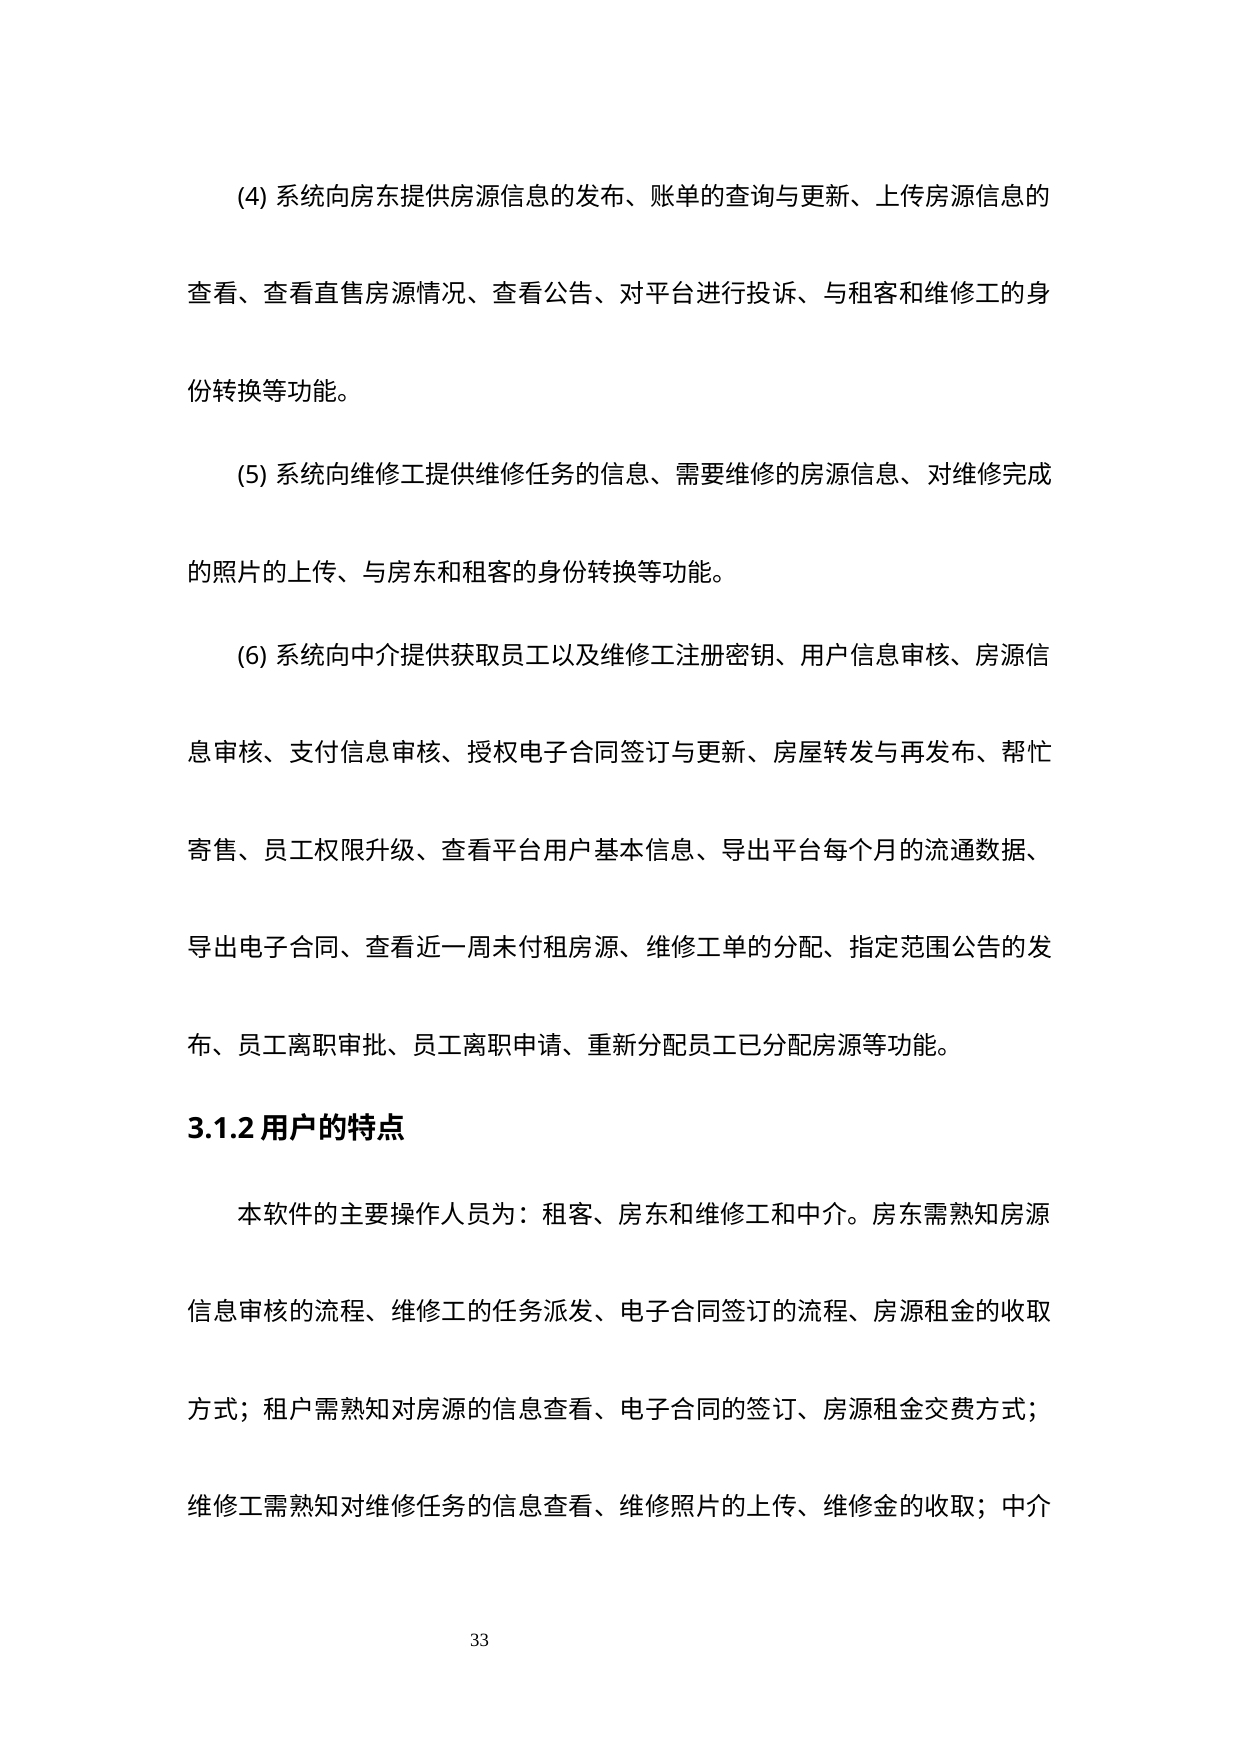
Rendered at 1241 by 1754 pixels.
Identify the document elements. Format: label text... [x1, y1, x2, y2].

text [187, 1180, 1053, 1537]
list 系统向房东提供房源信息的发布、账单的查询与更新、上传房源信息的查看、查看直售房源情况、查看公告、对平台进行投诉、与租客和维修工的身份转换等功能。 [187, 162, 1053, 422]
list 系统向维修工提供维修任务的信息、需要维修的房源信息、对维修完成的照片的上传、与房东和租客的身份转换等功能。 [187, 440, 1053, 603]
list 系统向中介提供获取员工以及维修工注册密钥、用户信息审核、房源信息审核、支付信息审核、授权电子合同签订与更新、房屋转发与再发布、帮忙寄售、员工权限升级、查看平台用户基本信息、导出平台每个月的流通数据、导出电子合同、查看近一周未付租房源、维修工单的分配、指定范围公告的发布、员工离职审批、员工离职申请、重新分配员工已分配房源等功能。 [187, 621, 1053, 1076]
text 3.1.2用户的特点 [187, 1094, 1053, 1159]
